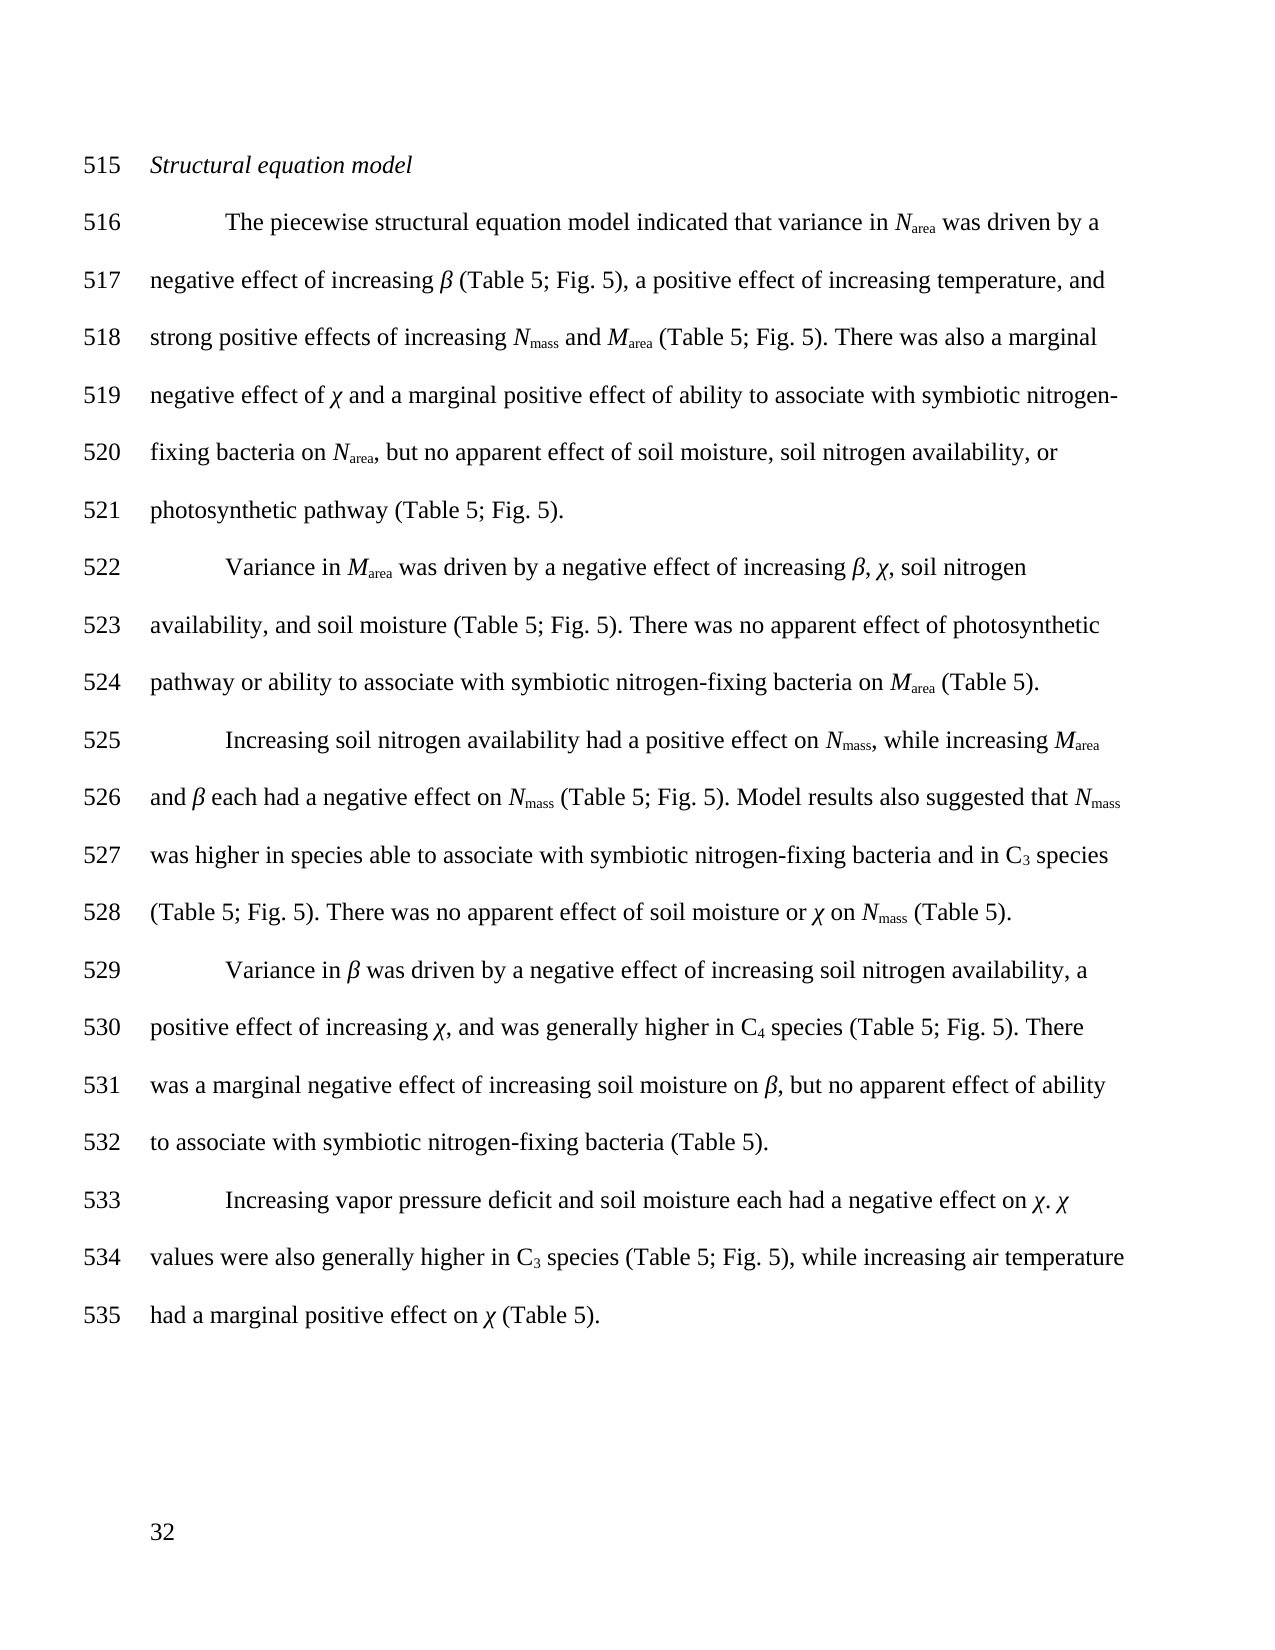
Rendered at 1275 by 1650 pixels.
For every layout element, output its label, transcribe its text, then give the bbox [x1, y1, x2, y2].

text Structural equation model [150, 150, 1125, 179]
text Increasing vapor pressure deficit and soil moisture each had a negative effect on χ. χ values were also generally higher in C3 species (Table 5; Fig. 5), while increasing air temperature had a marginal positive effect on χ (Table 5). [150, 1185, 1125, 1329]
text Increasing soil nitrogen availability had a positive effect on Nmass, while increasing Marea and β each had a negative effect on Nmass (Table 5; Fig. 5). Model results also suggested that Nmass was higher in species able to associate with symbiotic nitrogen-fixing bacteria and in C3 species (Table 5; Fig. 5). There was no apparent effect of soil moisture or χ on Nmass (Table 5). [150, 725, 1125, 926]
text Variance in Marea was driven by a negative effect of increasing β, χ, soil nitrogen availability, and soil moisture (Table 5; Fig. 5). There was no apparent effect of photosynthetic pathway or ability to associate with symbiotic nitrogen-fixing bacteria on Marea (Table 5). [150, 552, 1125, 696]
text The piecewise structural equation model indicated that variance in Narea was driven by a negative effect of increasing β (Table 5; Fig. 5), a positive effect of increasing temperature, and strong positive effects of increasing Nmass and Marea (Table 5; Fig. 5). There was also a marginal negative effect of χ and a marginal positive effect of ability to associate with symbiotic nitrogen-fixing bacteria on Narea, but no apparent effect of soil moisture, soil nitrogen availability, or photosynthetic pathway (Table 5; Fig. 5). [150, 207, 1125, 524]
text Variance in β was driven by a negative effect of increasing soil nitrogen availability, a positive effect of increasing χ, and was generally higher in C4 species (Table 5; Fig. 5). There was a marginal negative effect of increasing soil moisture on β, but no apparent effect of ability to associate with symbiotic nitrogen-fixing bacteria (Table 5). [150, 955, 1125, 1156]
